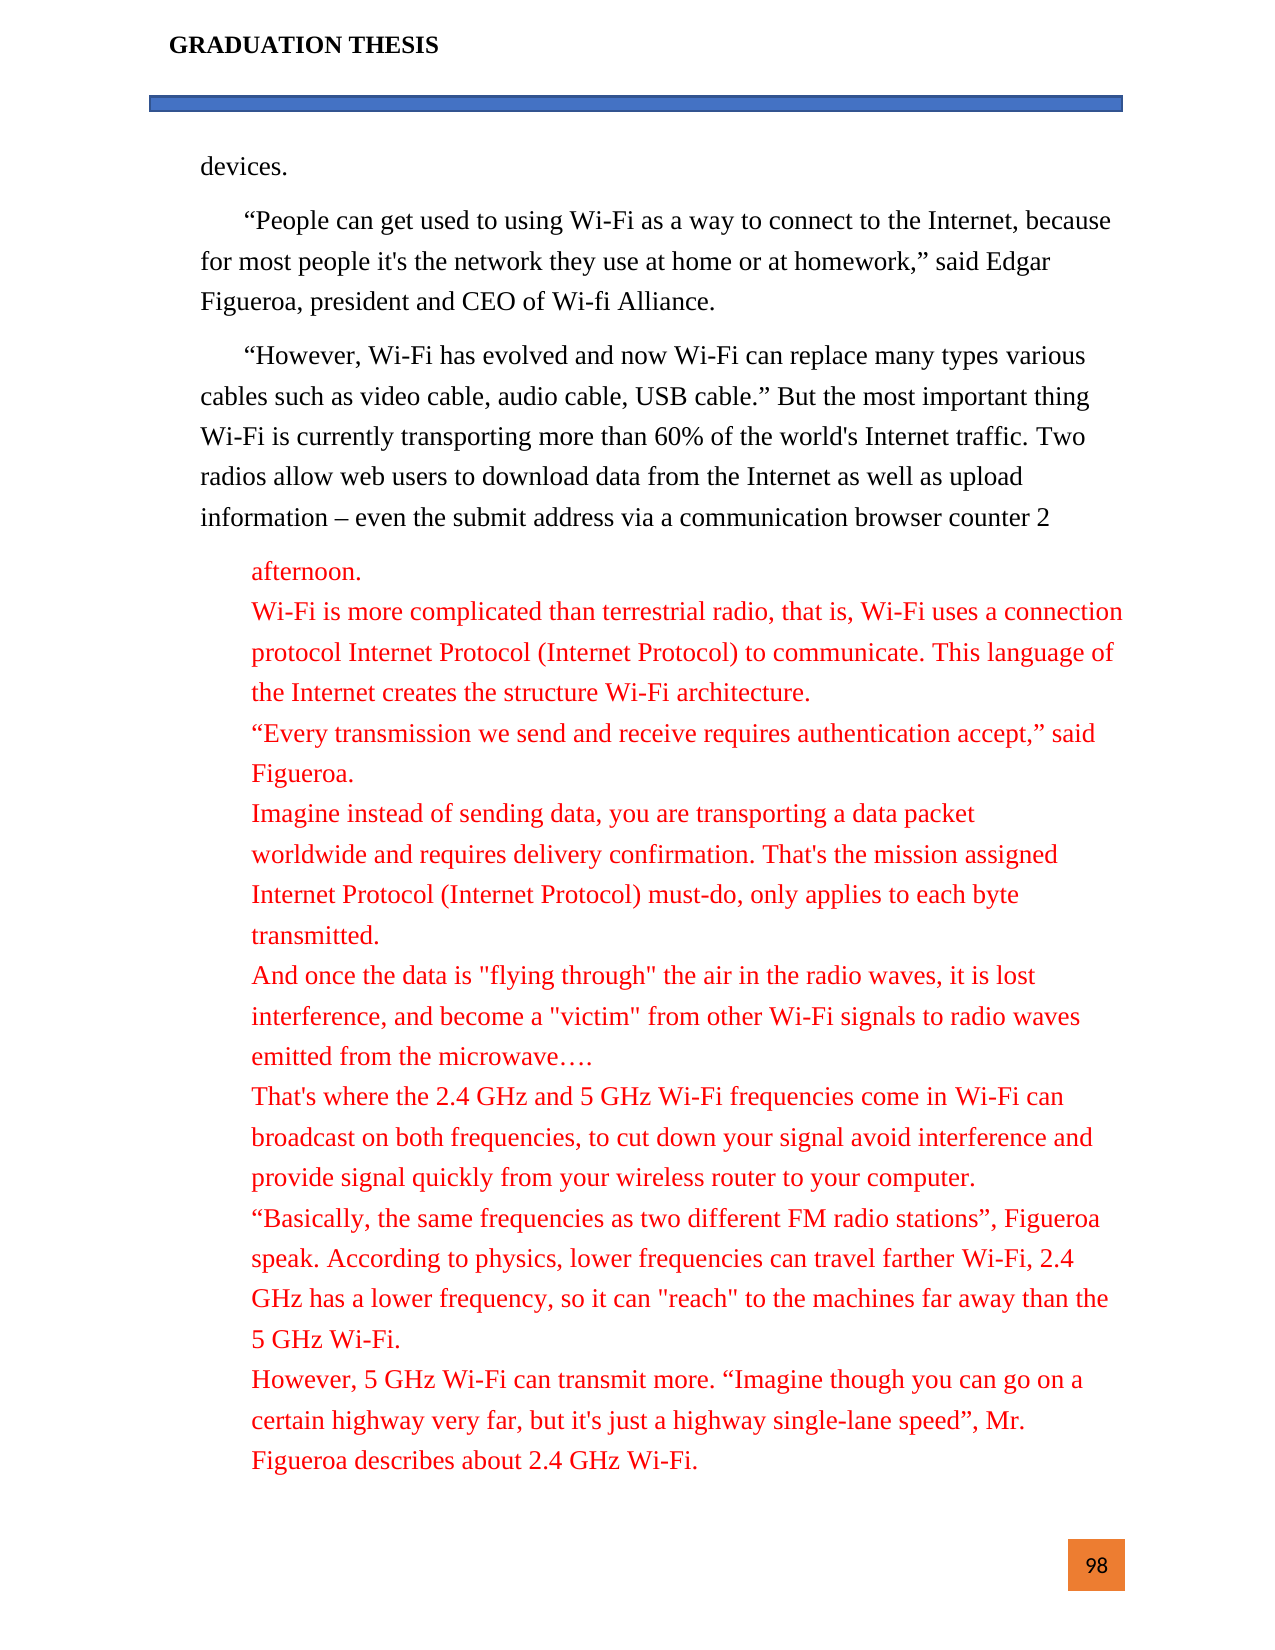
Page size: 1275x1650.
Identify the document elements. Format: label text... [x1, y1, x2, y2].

list transmitted. [251, 919, 1125, 950]
list interference, and become a "victim" from other Wi-Fi signals to radio waves [251, 999, 1125, 1031]
text “People can get used to using Wi-Fi as a way to connect to the Internet, because for most people it's the network they use at home or at homework,” said Edgar Figueroa, president and CEO of Wi-fi Alliance. [200, 204, 1125, 316]
list And once the data is "flying through" the air in the radio waves, it is lost [251, 959, 1125, 990]
list Internet Protocol (Internet Protocol) must-do, only applies to each byte [251, 878, 1125, 909]
list afternoon. [251, 555, 1125, 586]
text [200, 150, 1125, 181]
text “However, Wi-Fi has evolved and now Wi-Fi can replace many types various cables such as video cable, audio cable, USB cable.” But the most important thing Wi-Fi is currently transporting more than 60% of the world's Internet traffic. Two radios allow web users to download data from the Internet as well as upload information – even the submit address via a communication browser counter 2 [200, 339, 1125, 532]
list Imagine instead of sending data, you are transporting a data packet [251, 797, 1125, 829]
list That's where the 2.4 GHz and 5 GHz Wi-Fi frequencies come in Wi-Fi can broadcast on both frequencies, to cut down your signal avoid interference and provide signal quickly from your wireless router to your computer. [251, 1080, 1125, 1192]
list “Basically, the same frequencies as two different FM radio stations”, Figueroa [251, 1202, 1125, 1233]
list speak. According to physics, lower frequencies can travel farther Wi-Fi, 2.4 GHz has a lower frequency, so it can "reach" to the machines far away than the 5 GHz Wi-Fi. [251, 1242, 1125, 1354]
list emitted from the microwave…. [251, 1040, 1125, 1071]
list “Every transmission we send and receive requires authentication accept,” said Figueroa. [251, 717, 1125, 788]
list worldwide and requires delivery confirmation. That's the mission assigned [251, 838, 1125, 869]
list However, 5 GHz Wi-Fi can transmit more. “Imagine though you can go on a certain highway very far, but it's just a highway single-lane speed”, Mr. Figueroa describes about 2.4 GHz Wi-Fi. [251, 1363, 1125, 1475]
list Wi-Fi is more complicated than terrestrial radio, that is, Wi-Fi uses a connection protocol Internet Protocol (Internet Protocol) to communicate. This language of the Internet creates the structure Wi-Fi architecture. [251, 595, 1125, 707]
